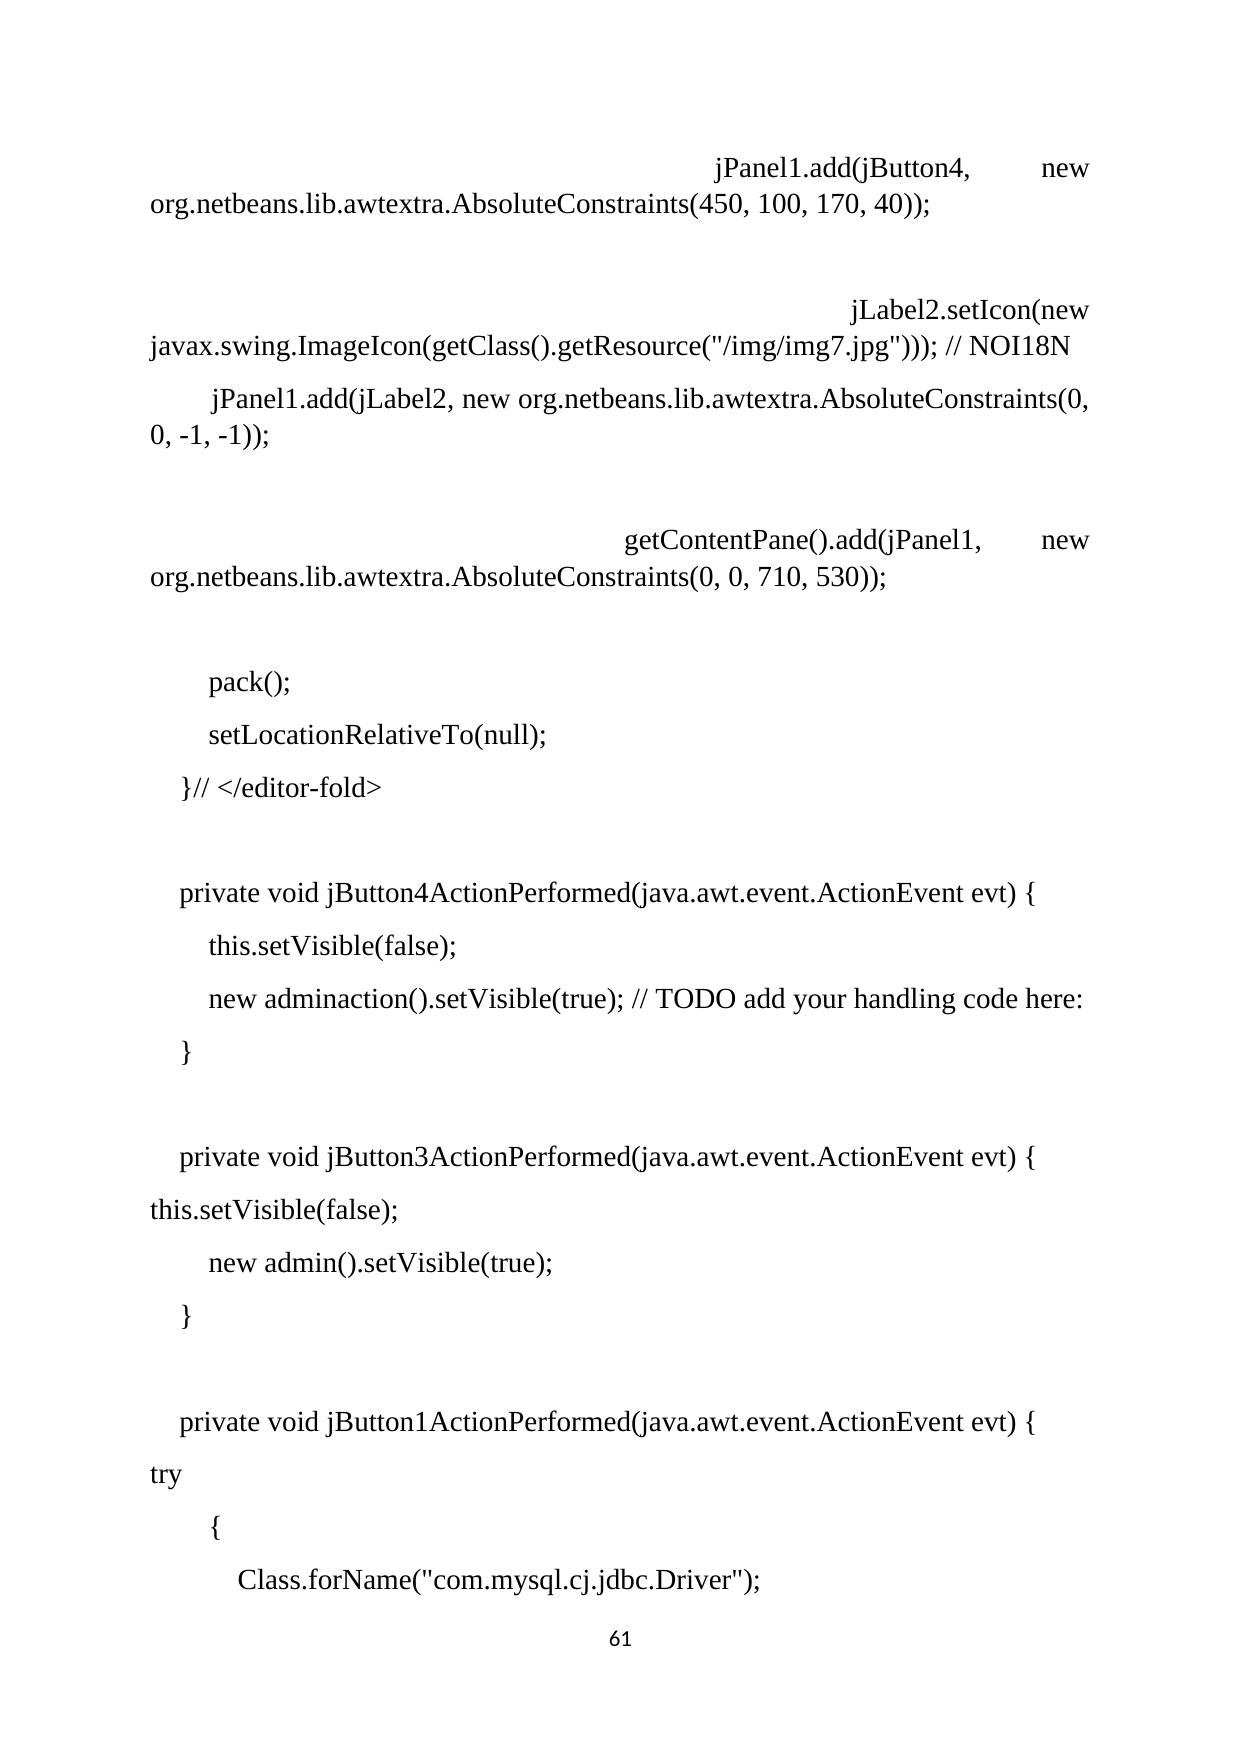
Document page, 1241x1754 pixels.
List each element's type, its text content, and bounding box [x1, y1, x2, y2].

text { [150, 1509, 1090, 1543]
text private void jButton3ActionPerformed(java.awt.event.ActionEvent evt) { [150, 1139, 1090, 1173]
text jLabel2.setIcon(new javax.swing.ImageIcon(getClass().getResource("/img/img7.jpg"))); // NOI18N [150, 292, 1090, 361]
text new adminaction().setVisible(true); // TODO add your handling code here: [150, 981, 1090, 1015]
text setLocationRelativeTo(null); [150, 717, 1090, 751]
text private void jButton4ActionPerformed(java.awt.event.ActionEvent evt) { [150, 876, 1090, 909]
text new admin().setVisible(true); [150, 1245, 1090, 1279]
text }// </editor-fold> [150, 770, 1090, 803]
text } [150, 1034, 1090, 1067]
text try [150, 1456, 1090, 1490]
text getContentPane().add(jPanel1, new org.netbeans.lib.awtextra.AbsoluteConstraints(0, 0, 710, 530)); [150, 522, 1090, 592]
text Class.forName("com.mysql.cj.jdbc.Driver"); [150, 1562, 1090, 1596]
text jPanel1.add(jLabel2, new org.netbeans.lib.awtextra.AbsoluteConstraints(0, 0, -1, -1)); [150, 381, 1090, 450]
text private void jButton1ActionPerformed(java.awt.event.ActionEvent evt) { [150, 1404, 1090, 1437]
text } [150, 1298, 1090, 1332]
text pack(); [150, 664, 1090, 698]
text this.setVisible(false); [150, 1192, 1090, 1226]
text this.setVisible(false); [150, 928, 1090, 962]
text jPanel1.add(jButton4, new org.netbeans.lib.awtextra.AbsoluteConstraints(450, 100, 170, 40)); [150, 150, 1090, 220]
